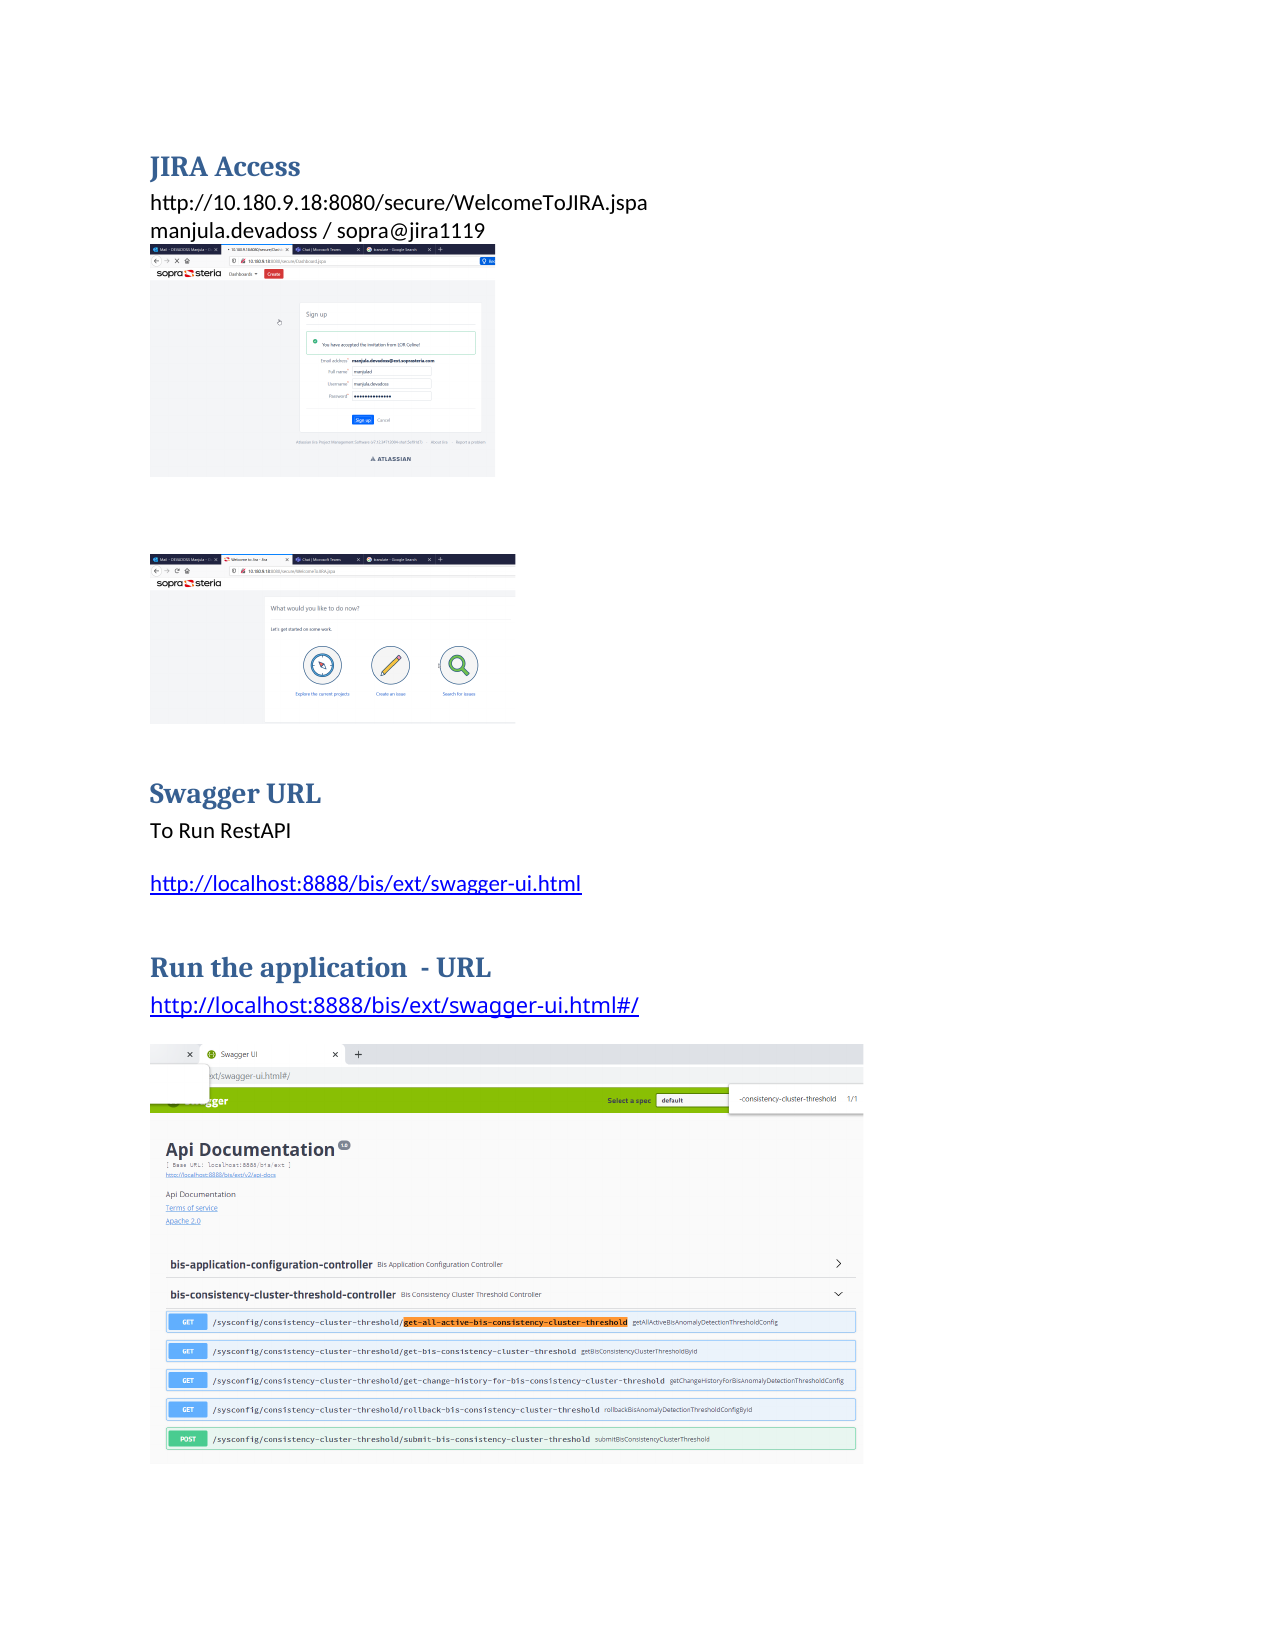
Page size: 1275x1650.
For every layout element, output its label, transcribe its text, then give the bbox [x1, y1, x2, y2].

subtitle Swagger URL [150, 777, 1125, 811]
text manjula.devadoss / sopra@jira1119 [150, 217, 1125, 244]
text http://localhost:8888/bis/ext/swagger-ui.html#/ [150, 990, 1125, 1019]
picture [150, 1044, 864, 1464]
picture [150, 554, 516, 724]
text To Run RestAPI [150, 816, 1125, 844]
subtitle Run the application - URL [150, 951, 1125, 985]
text http://10.180.9.18:8080/secure/WelcomeToJIRA.jspa [150, 188, 1125, 217]
picture [150, 244, 496, 477]
subtitle JIRA Access [150, 150, 1125, 183]
text http://localhost:8888/bis/ext/swagger-ui.html [150, 869, 1125, 897]
